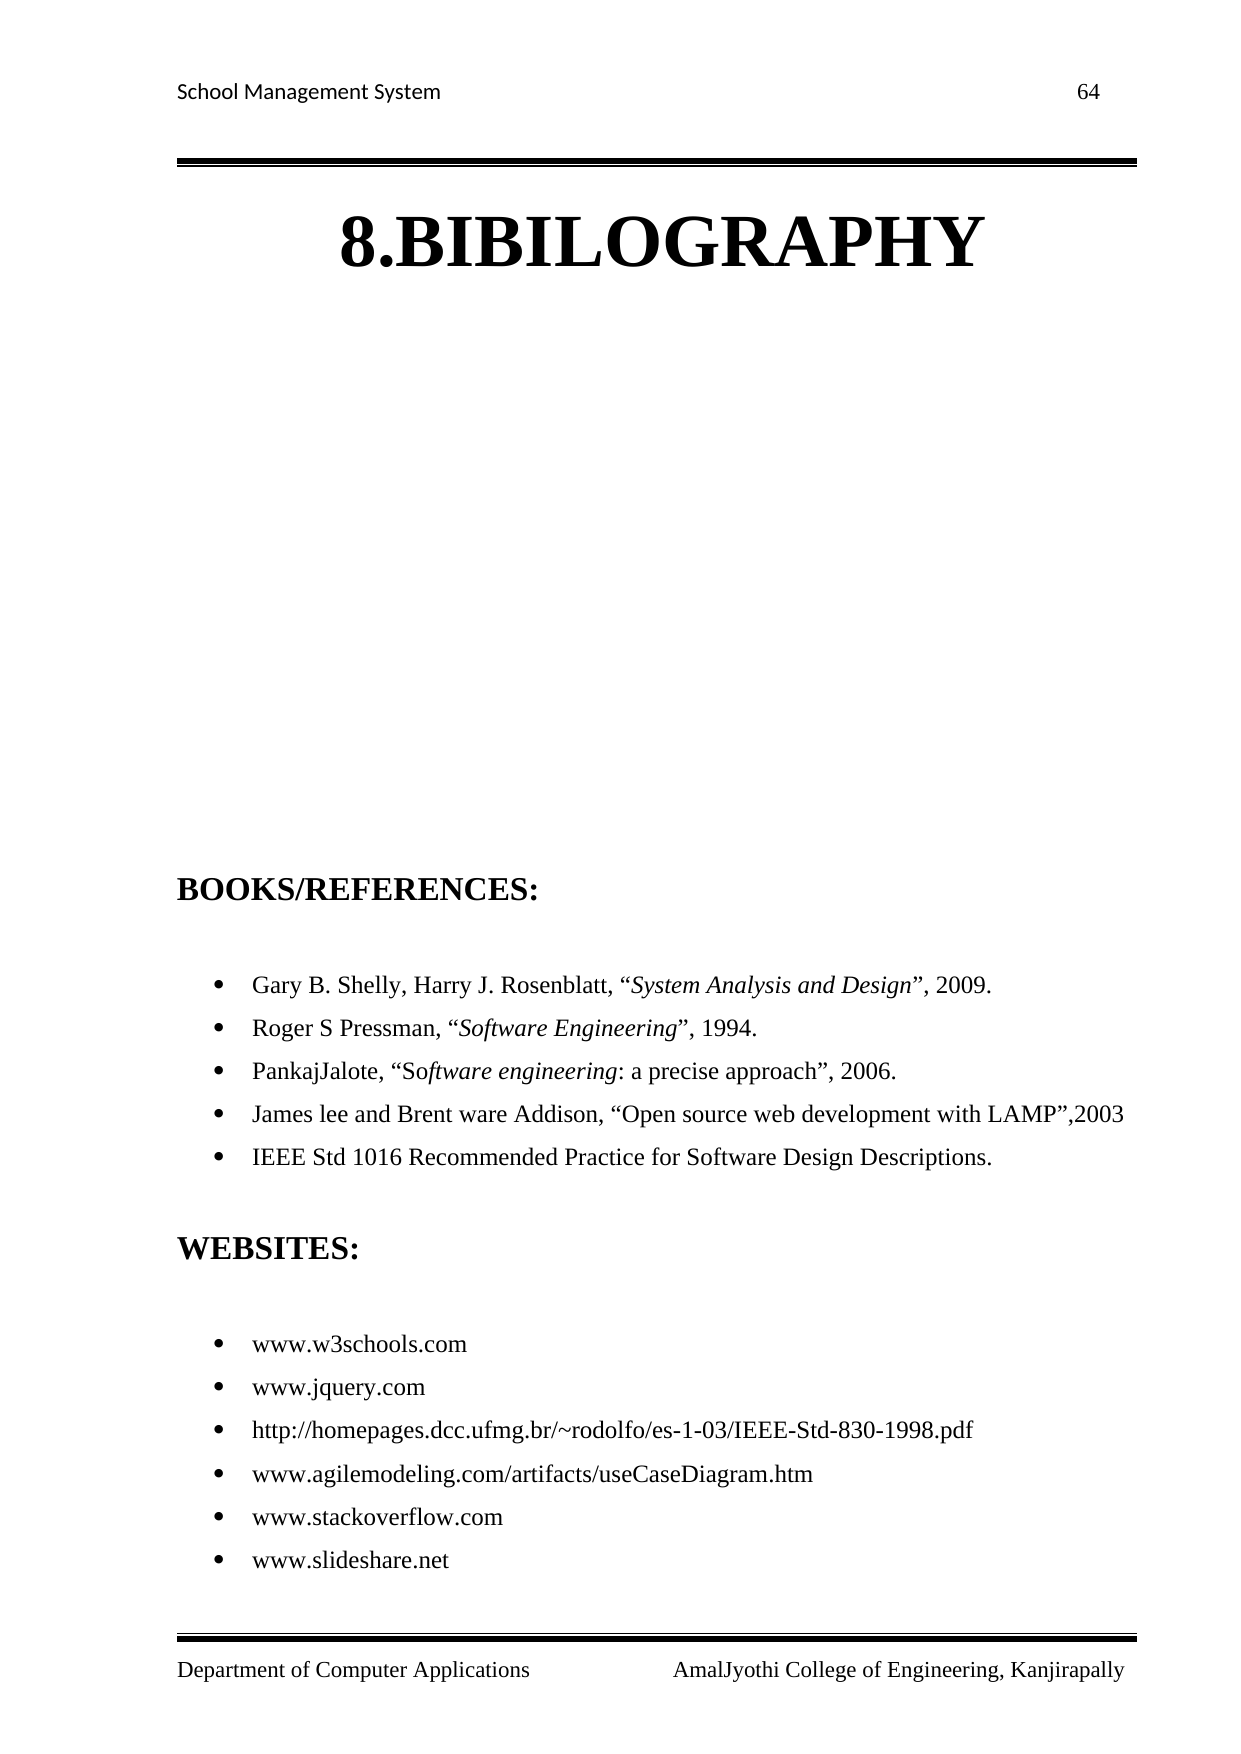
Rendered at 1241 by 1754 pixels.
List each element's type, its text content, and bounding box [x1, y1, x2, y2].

list www.agilemodeling.com/artifacts/useCaseDiagram.htm [214, 1459, 1142, 1487]
list James lee and Brent ware Addison, “Open source web development with LAMP”,2003 [214, 1099, 1142, 1128]
list Roger S Pressman, “Software Engineering”, 1994. [214, 1013, 1142, 1042]
text 8.BIBILOGRAPHY [339, 196, 1142, 282]
text WEBSITES: [177, 1229, 1142, 1267]
list Gary B. Shelly, Harry J. Rosenblatt, “System Analysis and Design”, 2009. [214, 970, 1142, 999]
list IEEE Std 1016 Recommended Practice for Software Design Descriptions. [214, 1142, 1142, 1171]
list http://homepages.dcc.ufmg.br/~rodolfo/es-1-03/IEEE-Std-830-1998.pdf [214, 1416, 1142, 1444]
list www.slideshare.net [214, 1545, 1142, 1574]
list www.jquery.com [214, 1372, 1142, 1401]
text BOOKS/REFERENCES: [177, 869, 1142, 908]
list PankajJalote, “Software engineering: a precise approach”, 2006. [214, 1056, 1142, 1085]
list www.stackoverflow.com [214, 1502, 1142, 1531]
list www.w3schools.com [214, 1329, 1142, 1358]
